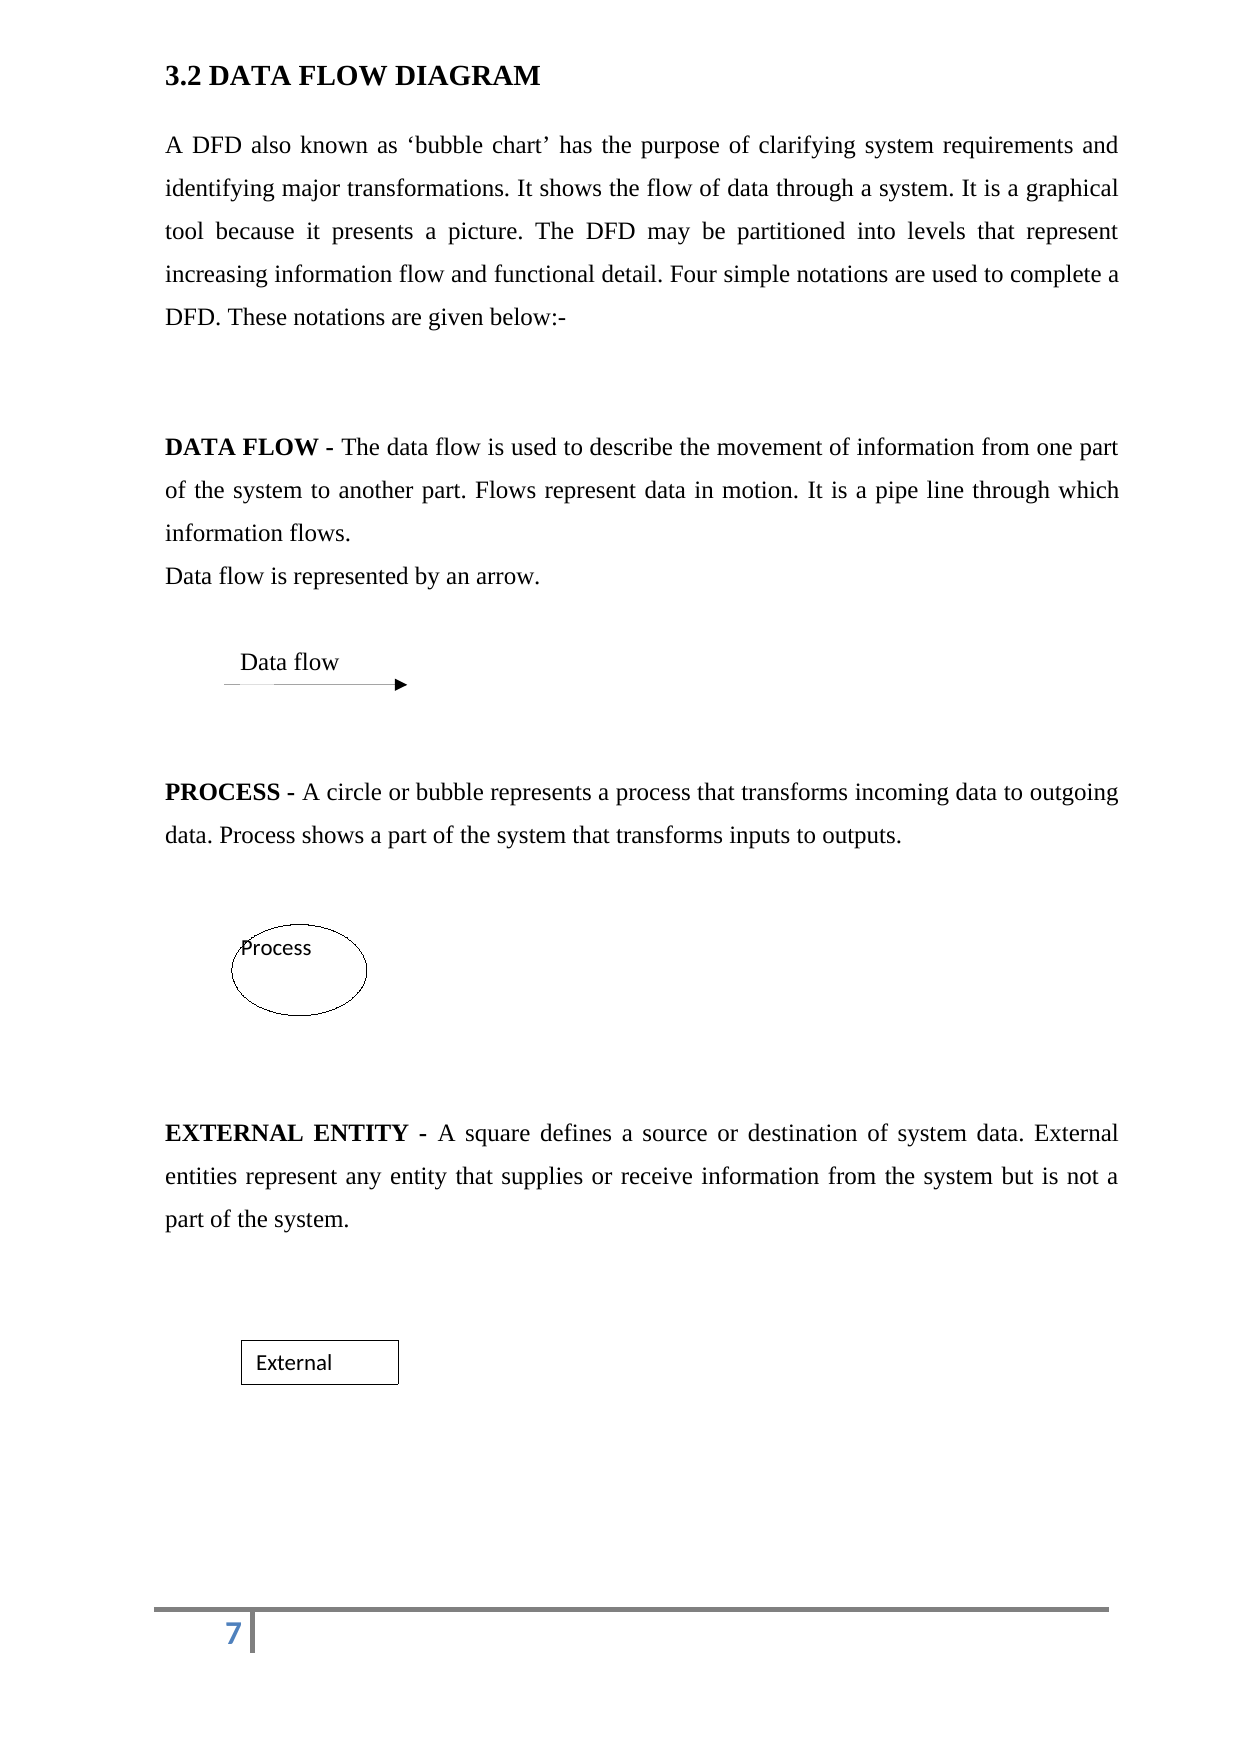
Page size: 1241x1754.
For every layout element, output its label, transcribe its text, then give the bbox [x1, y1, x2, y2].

text PROCESS - A circle or bubble represents a process that transforms incoming data to outgoing data. Process shows a part of the system that transforms inputs to outputs. [165, 777, 1120, 848]
text A DFD also known as ‘bubble chart’ has the purpose of clarifying system requirements and identifying major transformations. It shows the flow of data through a system. It is a graphical tool because it presents a picture. The DFD may be partitioned into levels that represent increasing information flow and functional detail. Four simple notations are used to complete a DFD. These notations are given below:- [165, 130, 1120, 331]
text 3.2 DATA FLOW DIAGRAM [165, 58, 1120, 92]
text DATA FLOW - The data flow is used to describe the movement of information from one part of the system to another part. Flows represent data in motion. It is a pipe line through which information flows. [165, 432, 1120, 547]
text Data flow [165, 647, 1120, 676]
text EXTERNAL ENTITY - A square defines a source or destination of system data. External entities represent any entity that supplies or receive information from the system but is not a part of the system. [165, 1118, 1120, 1233]
text Data flow is represented by an arrow. [165, 561, 1120, 590]
